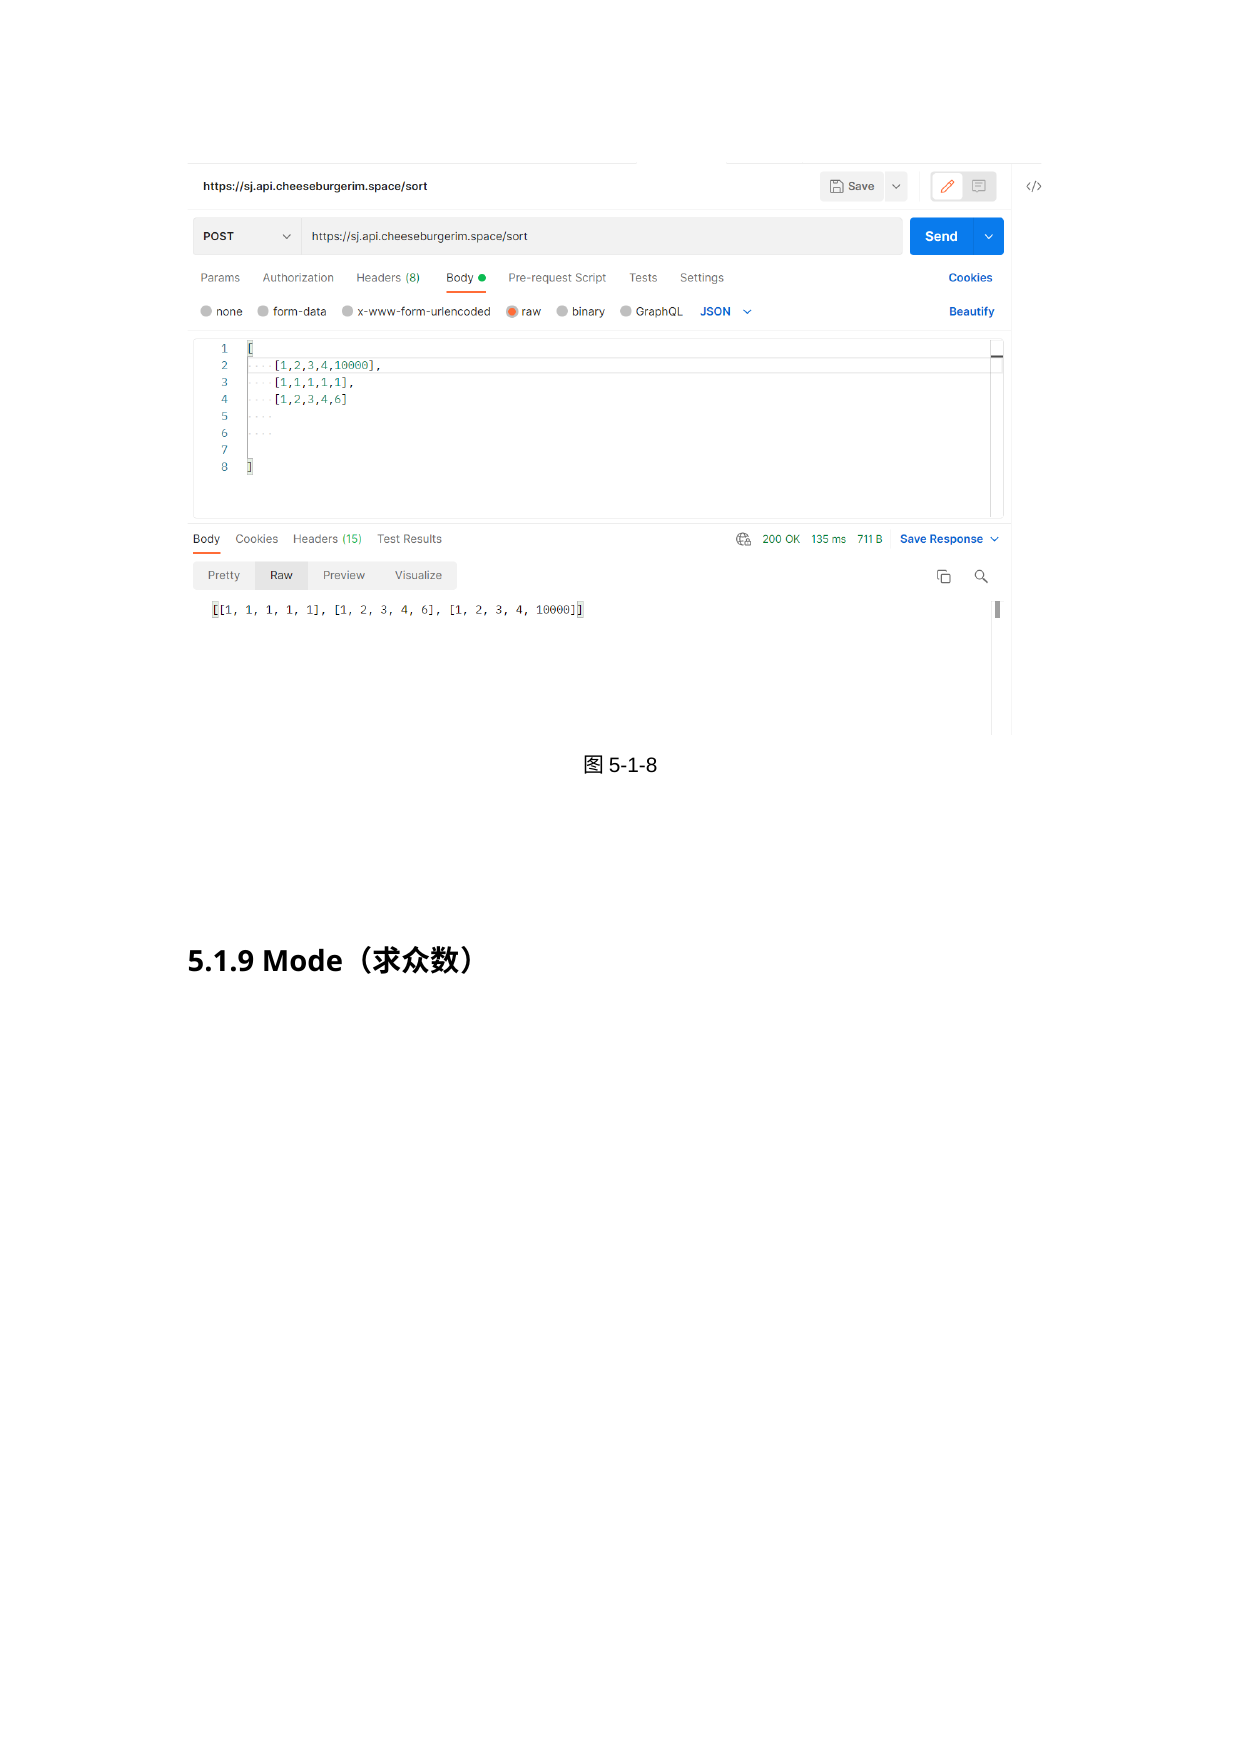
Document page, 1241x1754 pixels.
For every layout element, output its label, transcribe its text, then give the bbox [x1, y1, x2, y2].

picture [187, 162, 1042, 735]
text 图 5-1-8 [187, 747, 1053, 779]
subtitle 5.1.9 Mode（求众数） [187, 926, 1053, 991]
